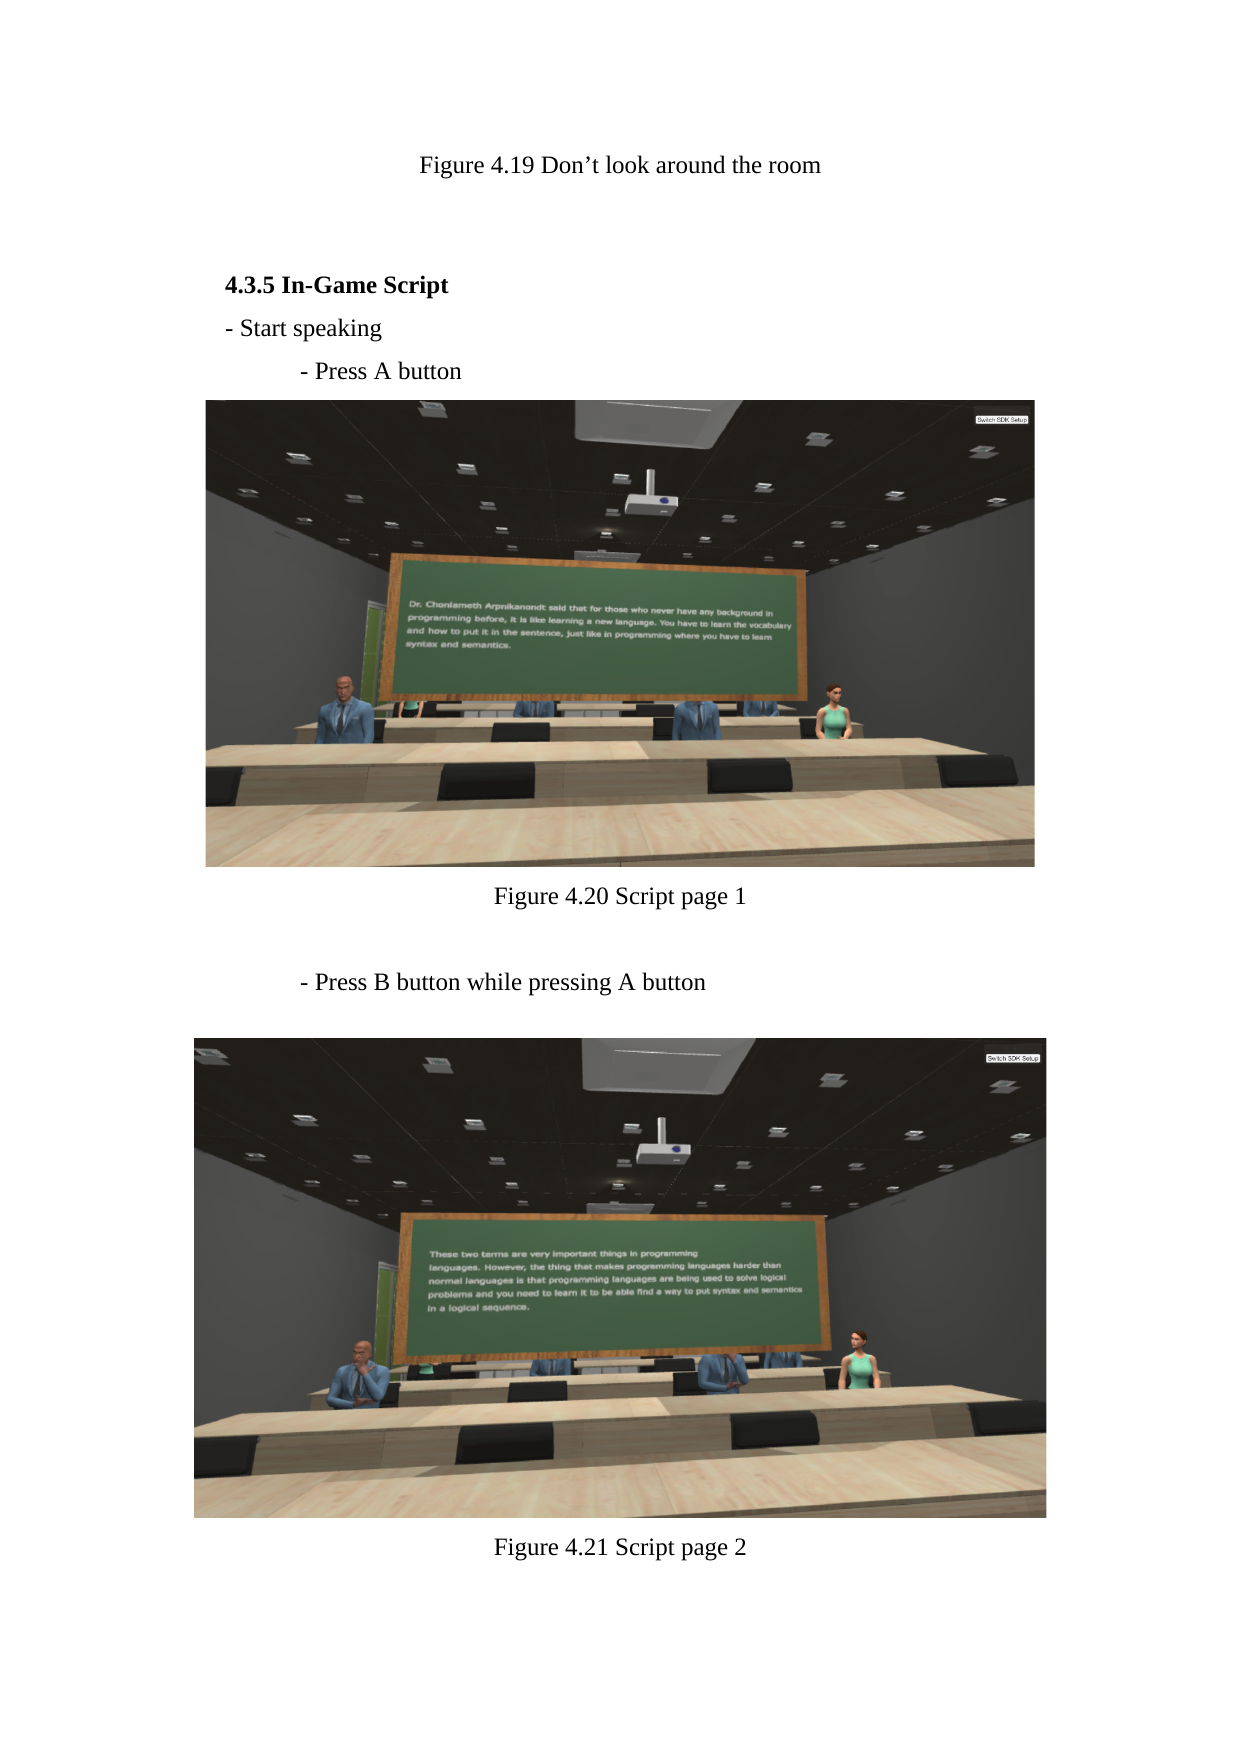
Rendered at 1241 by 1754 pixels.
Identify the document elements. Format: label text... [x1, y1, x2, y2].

text - Start speaking [150, 313, 1090, 342]
text 4.3.5 In-Game Script [150, 270, 1090, 299]
text Figure 4.19 Don’t look around the room [150, 150, 1090, 179]
picture [194, 1038, 1047, 1518]
text - Press A button [150, 356, 1090, 385]
picture [205, 400, 1035, 867]
text - Press B button while pressing A button [150, 967, 1090, 996]
